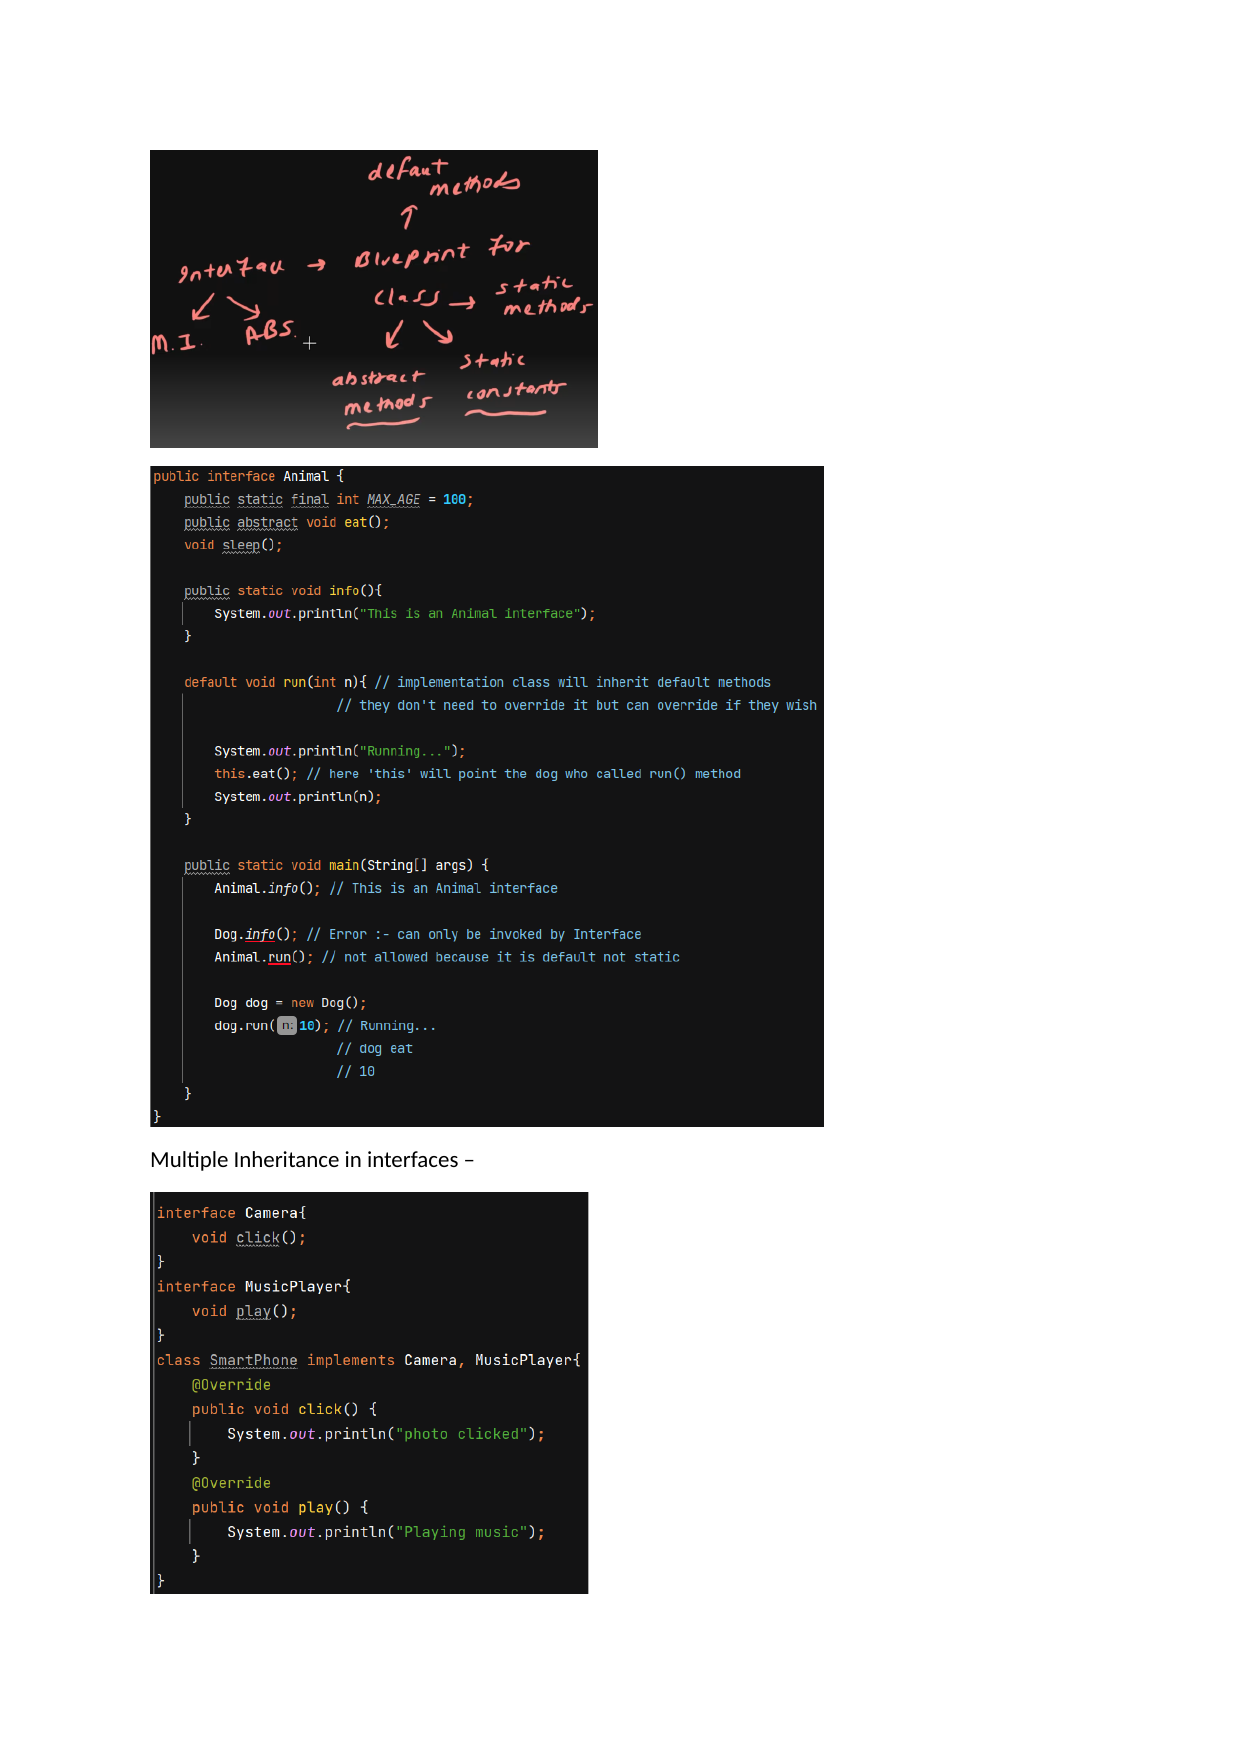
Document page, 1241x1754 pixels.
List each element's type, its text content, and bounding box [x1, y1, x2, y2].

picture [150, 466, 824, 1127]
text Multiple Inheritance in interfaces – [150, 1145, 1090, 1173]
picture [150, 1192, 589, 1594]
picture [150, 150, 598, 448]
